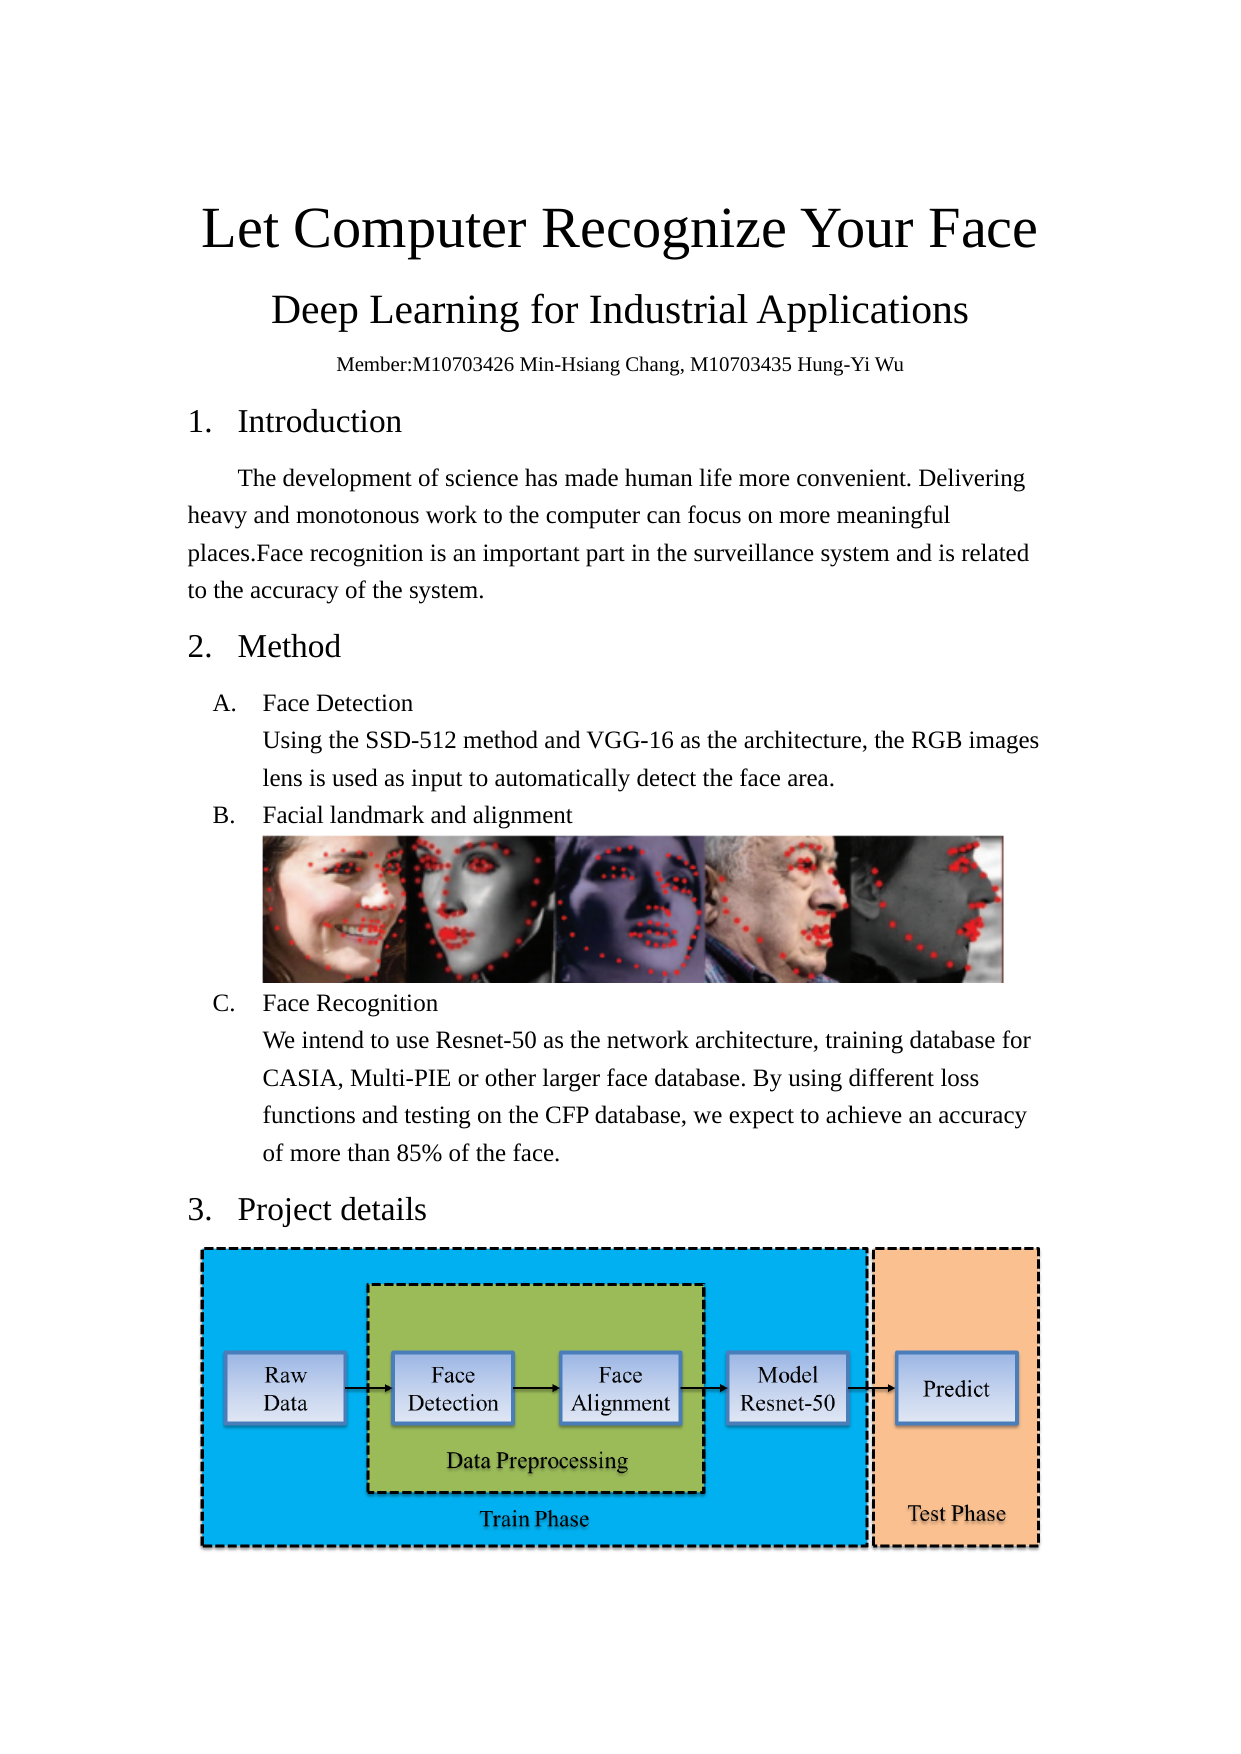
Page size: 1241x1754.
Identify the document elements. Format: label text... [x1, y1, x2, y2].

title Let Computer Recognize Your Face [187, 189, 1053, 264]
list Facial landmark and alignment [212, 796, 1053, 833]
list Project details [187, 1171, 1053, 1246]
text The development of science has made human life more convenient. Delivering heavy and monotonous work to the computer can focus on more meaningful places.Face recognition is an important part in the surveillance system and is related to the accuracy of the system. [187, 458, 1053, 608]
picture [262, 833, 1007, 983]
list Face Recognition [212, 983, 1053, 1021]
list Face Detection [212, 683, 1053, 721]
text Deep Learning for Industrial Applications [187, 271, 1053, 346]
list Introduction [187, 383, 1053, 458]
list Method [187, 608, 1053, 683]
list We intend to use Resnet-50 as the network architecture, training database for CASIA, Multi-PIE or other larger face database. By using different loss functions and testing on the CFP database, we expect to achieve an accuracy of more than 85% of the face. [262, 1021, 1053, 1171]
picture [196, 1245, 1044, 1554]
text Member:M10703426 Min-Hsiang Chang, M10703435 Hung-Yi Wu [187, 346, 1053, 383]
list Using the SSD-512 method and VGG-16 as the architecture, the RGB images lens is used as input to automatically detect the face area. [262, 721, 1053, 796]
